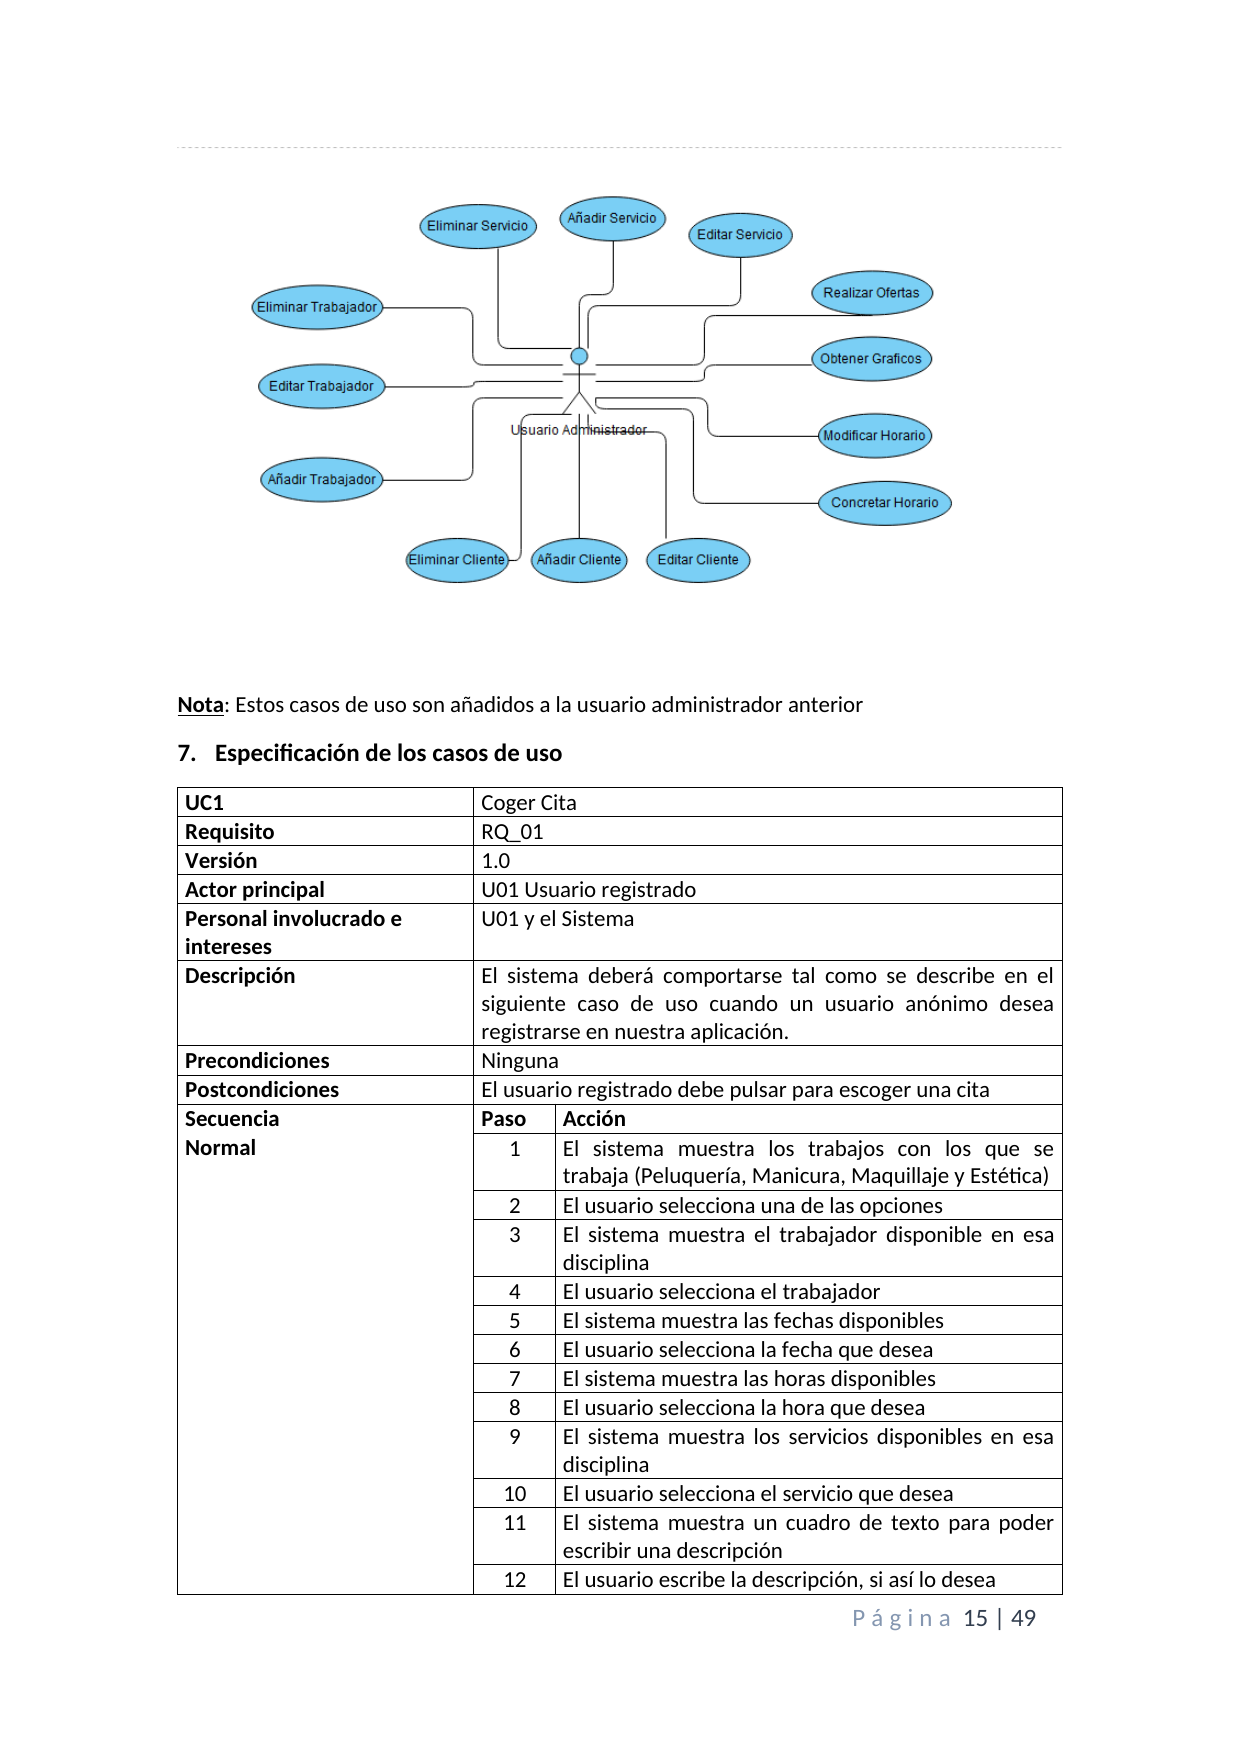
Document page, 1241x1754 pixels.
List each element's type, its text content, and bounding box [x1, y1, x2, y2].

table_cell El usuario registrado debe pulsar para escoger una cita [474, 1076, 1062, 1103]
table_cell U01 Usuario registrado [474, 875, 1062, 903]
table_cell 9 [474, 1422, 555, 1478]
table_cell Acción [556, 1105, 1062, 1133]
table_cell 7 [474, 1364, 555, 1392]
table_cell Precondiciones [178, 1046, 473, 1074]
table_cell Ninguna [474, 1046, 1062, 1074]
table_cell RQ_01 [474, 817, 1062, 845]
table_cell Descripción [178, 961, 473, 1045]
table_cell El usuario selecciona la hora que desea [556, 1393, 1062, 1421]
table_cell 8 [474, 1393, 555, 1421]
table_header Coger Cita [474, 788, 1062, 816]
table_cell El usuario selecciona la fecha que desea [556, 1335, 1062, 1363]
table_cell 11 [474, 1508, 555, 1564]
table_cell 12 [474, 1565, 555, 1593]
table_cell Versión [178, 846, 473, 874]
table_cell El sistema deberá comportarse tal como se describe en el siguiente caso de uso cuando un usuario anónimo desea registrarse en nuestra aplicación. [474, 961, 1062, 1045]
table_cell 3 [474, 1220, 555, 1276]
table_cell 1 [474, 1134, 555, 1190]
table_cell 4 [474, 1277, 555, 1305]
table_cell El usuario selecciona una de las opciones [556, 1191, 1062, 1219]
table_cell El usuario escribe la descripción, si así lo desea [556, 1565, 1062, 1593]
table_cell 5 [474, 1306, 555, 1334]
text Nota: Estos casos de uso son añadidos a la usuario administrador anterior [177, 691, 1063, 718]
table_cell El sistema muestra el trabajador disponible en esa disciplina [556, 1220, 1062, 1276]
table_cell 2 [474, 1191, 555, 1219]
table_cell El sistema muestra las fechas disponibles [556, 1306, 1062, 1334]
table_cell Requisito [178, 817, 473, 845]
table_cell El usuario selecciona el trabajador [556, 1277, 1062, 1305]
table_cell Personal involucrado e intereses [178, 904, 473, 960]
table_cell El usuario selecciona el servicio que desea [556, 1479, 1062, 1507]
table_cell 6 [474, 1335, 555, 1363]
picture [177, 147, 1063, 672]
table_cell 1.0 [474, 846, 1062, 874]
table_cell Actor principal [178, 875, 473, 903]
table_cell El sistema muestra las horas disponibles [556, 1364, 1062, 1392]
table_header UC1 [178, 788, 473, 816]
table_cell El sistema muestra los servicios disponibles en esa disciplina [556, 1422, 1062, 1478]
table_cell Secuencia Normal [178, 1105, 473, 1593]
table_cell Postcondiciones [178, 1076, 473, 1103]
table_cell El sistema muestra un cuadro de texto para poder escribir una descripción [556, 1508, 1062, 1564]
table_cell El sistema muestra los trabajos con los que se trabaja (Peluquería, Manicura, Maquillaje y Estética) [556, 1134, 1062, 1190]
subtitle Especificación de los casos de uso [177, 737, 1063, 768]
table_cell Paso [474, 1105, 555, 1133]
table_cell U01 y el Sistema [474, 904, 1062, 960]
table_cell 10 [474, 1479, 555, 1507]
